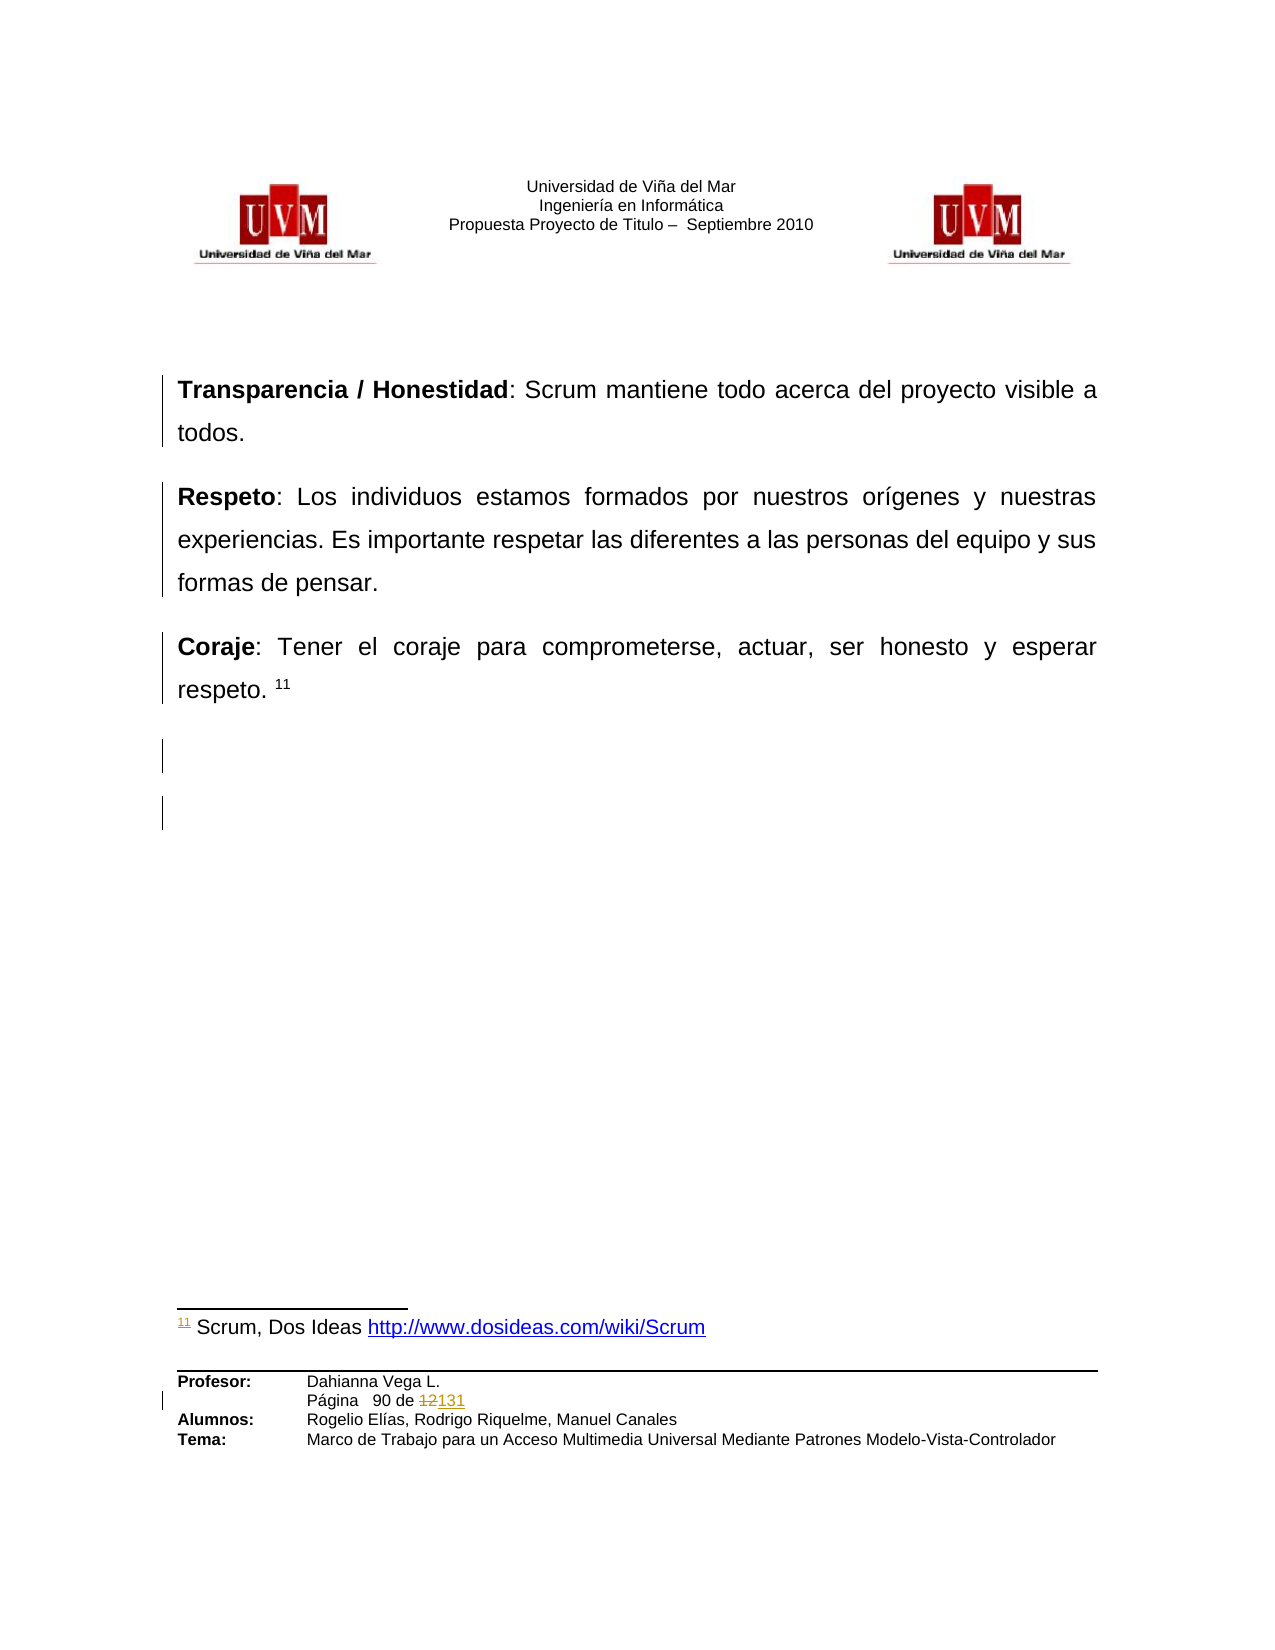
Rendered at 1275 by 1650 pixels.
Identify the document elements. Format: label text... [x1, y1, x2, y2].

picture [871, 176, 1084, 267]
list Respeto: Los individuos estamos formados por nuestros orígenes y nuestras experiencias. Es importante respetar las diferentes a las personas del equipo y sus formas de pensar. [177, 482, 1098, 597]
list Transparencia / Honestidad: Scrum mantiene todo acerca del proyecto visible a todos. [177, 375, 1098, 447]
picture [177, 176, 390, 267]
list Coraje: Tener el coraje para comprometerse, actuar, ser honesto y esperar respeto. [177, 632, 1098, 704]
